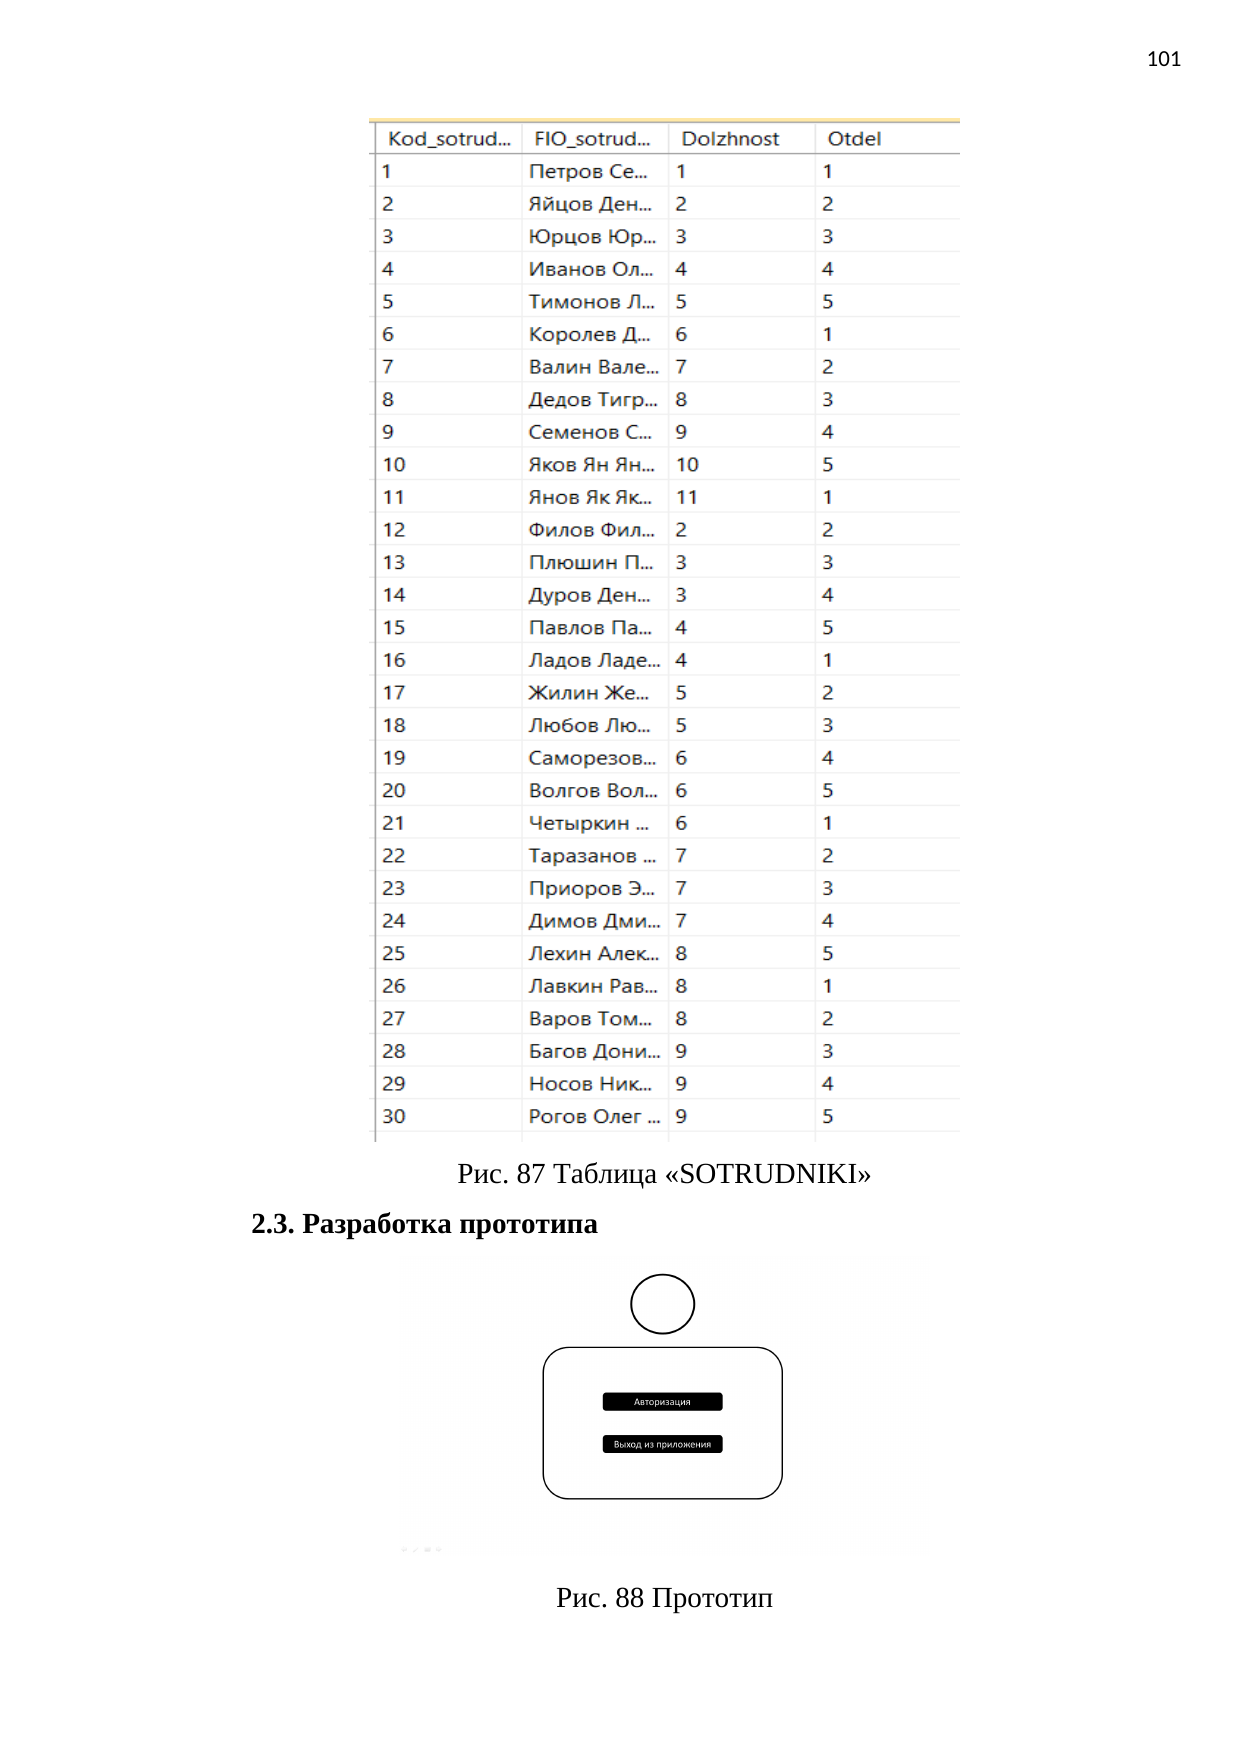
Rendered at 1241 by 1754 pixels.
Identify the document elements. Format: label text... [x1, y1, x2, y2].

text Рис. 88 Прототип [177, 1580, 1152, 1614]
text 2.3. Разработка прототипа [177, 1206, 1152, 1240]
picture [369, 118, 960, 1142]
picture [398, 1256, 931, 1556]
text Рис. 87 Таблица «SOTRUDNIKI» [177, 1156, 1152, 1189]
